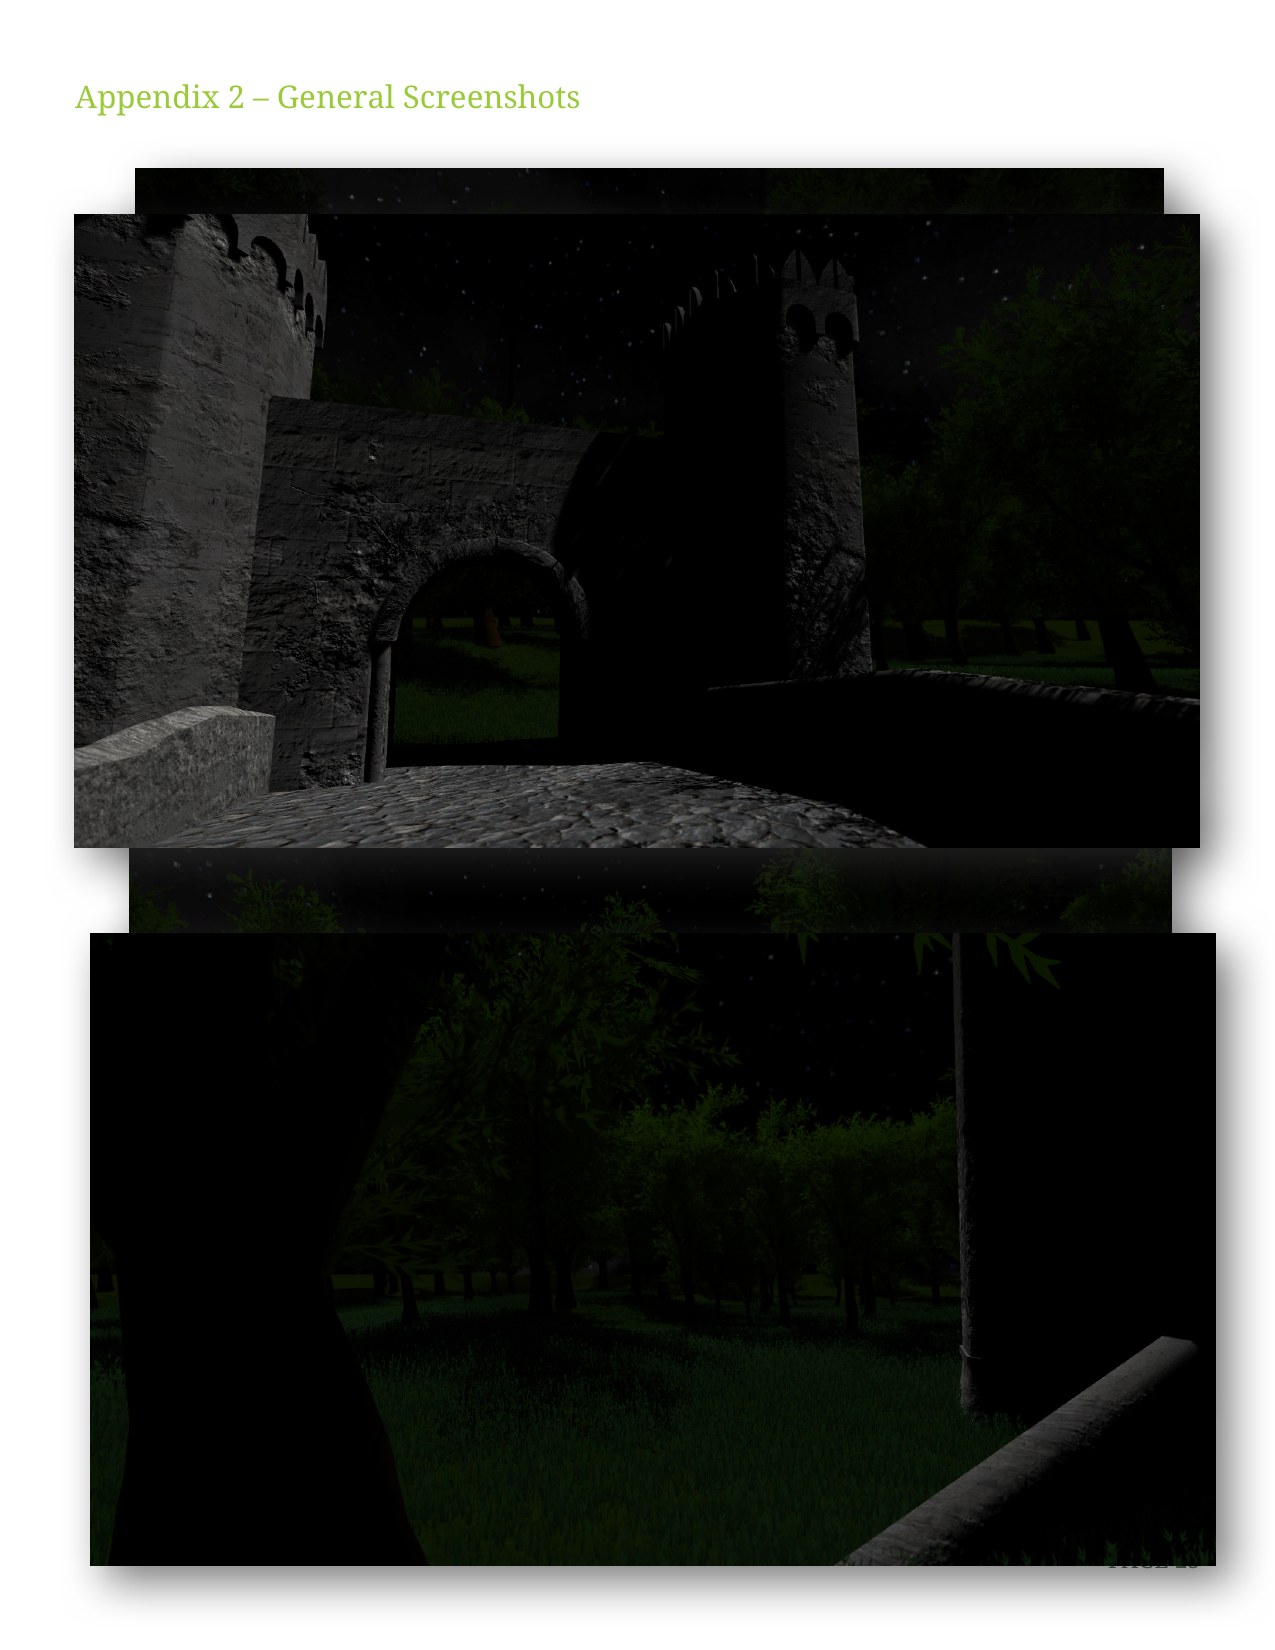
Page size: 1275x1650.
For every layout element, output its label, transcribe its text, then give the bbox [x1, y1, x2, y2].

subtitle Appendix 2 – General Screenshots [75, 75, 1200, 118]
picture [74, 168, 1200, 848]
picture [90, 863, 1216, 1566]
